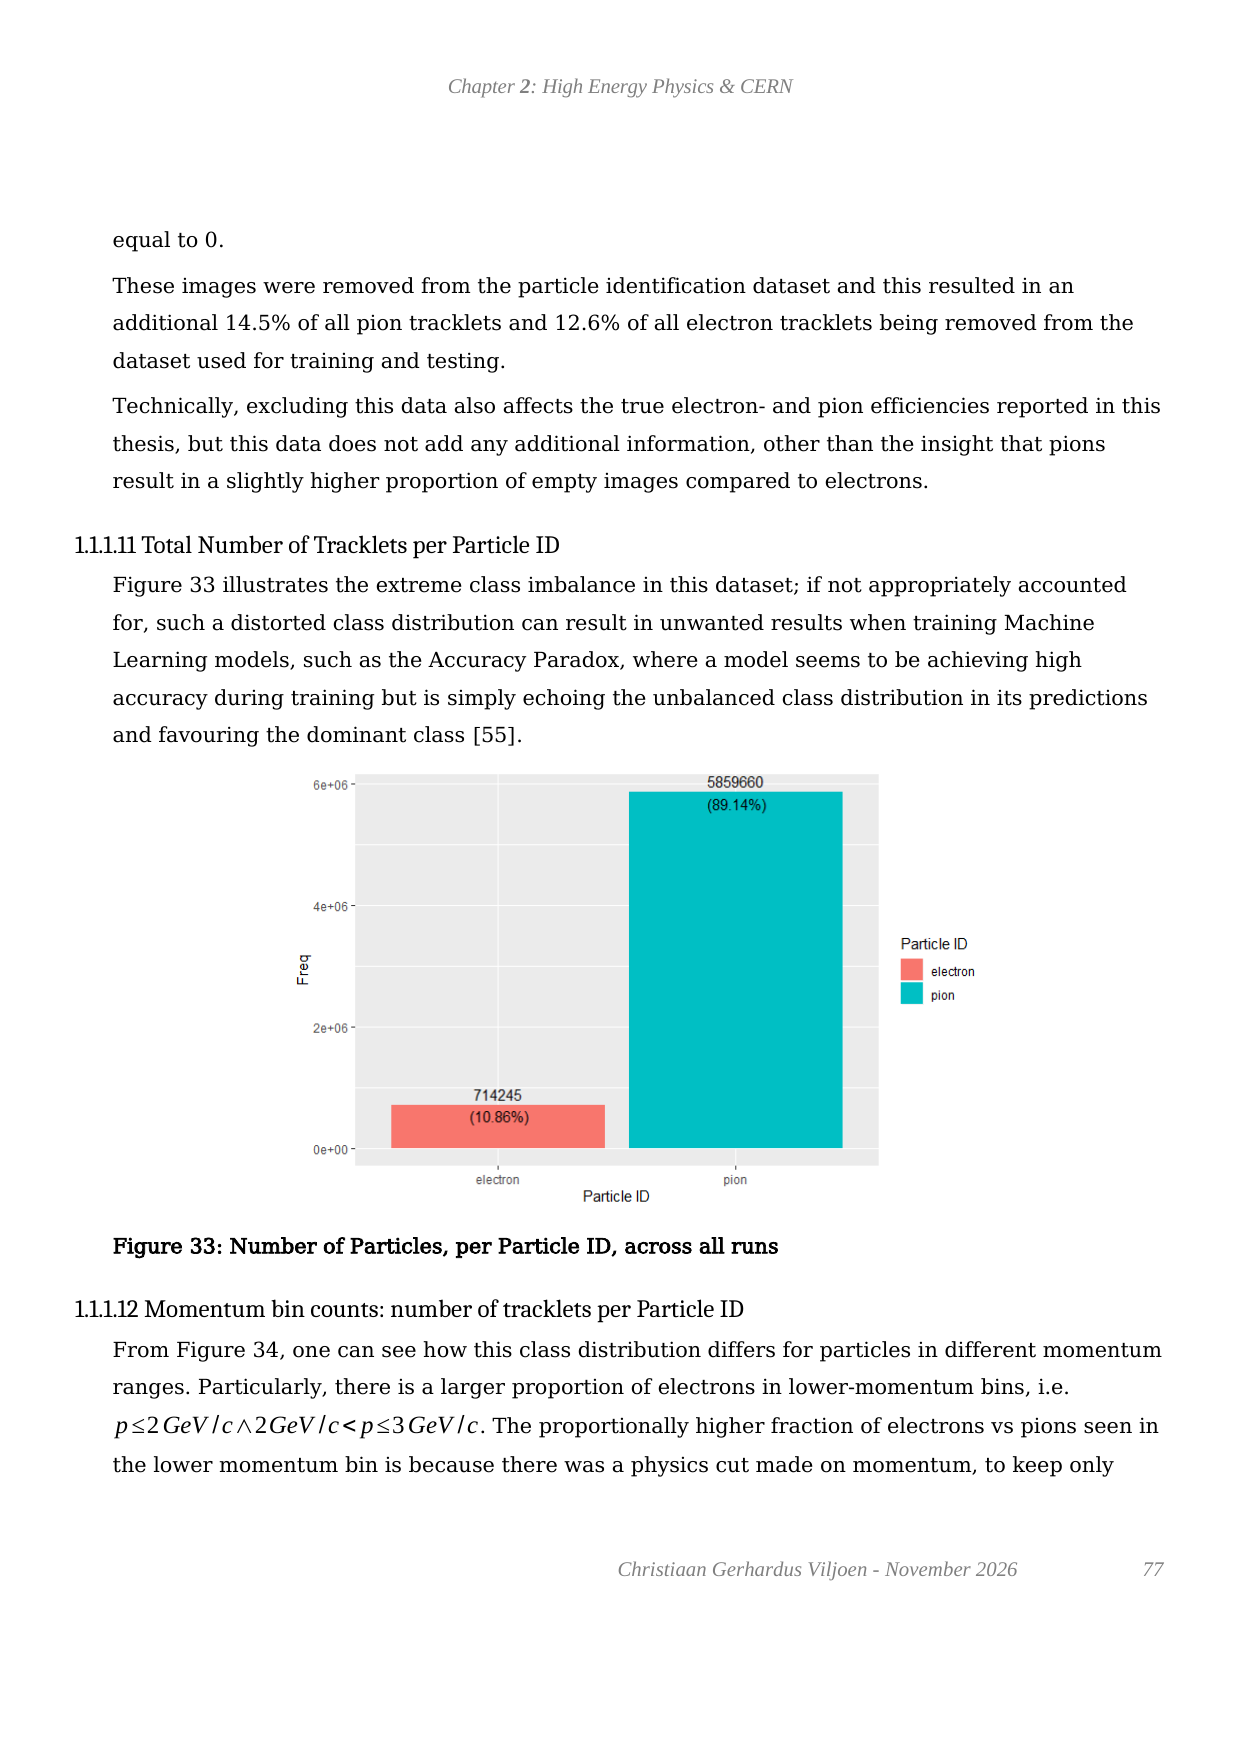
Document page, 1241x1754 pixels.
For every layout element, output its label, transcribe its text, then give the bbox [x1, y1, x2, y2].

text These images were removed from the particle identification dataset and this resulted in an additional 14.5% of all pion tracklets and 12.6% of all electron tracklets being removed from the dataset used for training and testing. [112, 272, 1165, 372]
subtitle Total Number of Tracklets per Particle ID [75, 531, 1165, 559]
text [112, 1336, 1165, 1476]
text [112, 227, 1165, 252]
text Technically, excluding this data also affects the true electron- and pion efficiencies reported in this thesis, but this data does not add any additional information, other than the insight that pions result in a slightly higher proportion of empty images compared to electrons. [112, 393, 1165, 493]
text Figure 28 illustrates the extreme class imbalance in this dataset; if not appropriately accounted for, such a distorted class distribution can result in unwanted results when training Machine Learning models, such as the Accuracy Paradox, where a model seems to be achieving high accuracy during training but is simply echoing the unbalanced class distribution in its predictions and favouring the dominant class . [112, 572, 1165, 747]
subtitle Momentum bin counts: number of tracklets per Particle ID [75, 1295, 1165, 1324]
picture [288, 767, 990, 1212]
